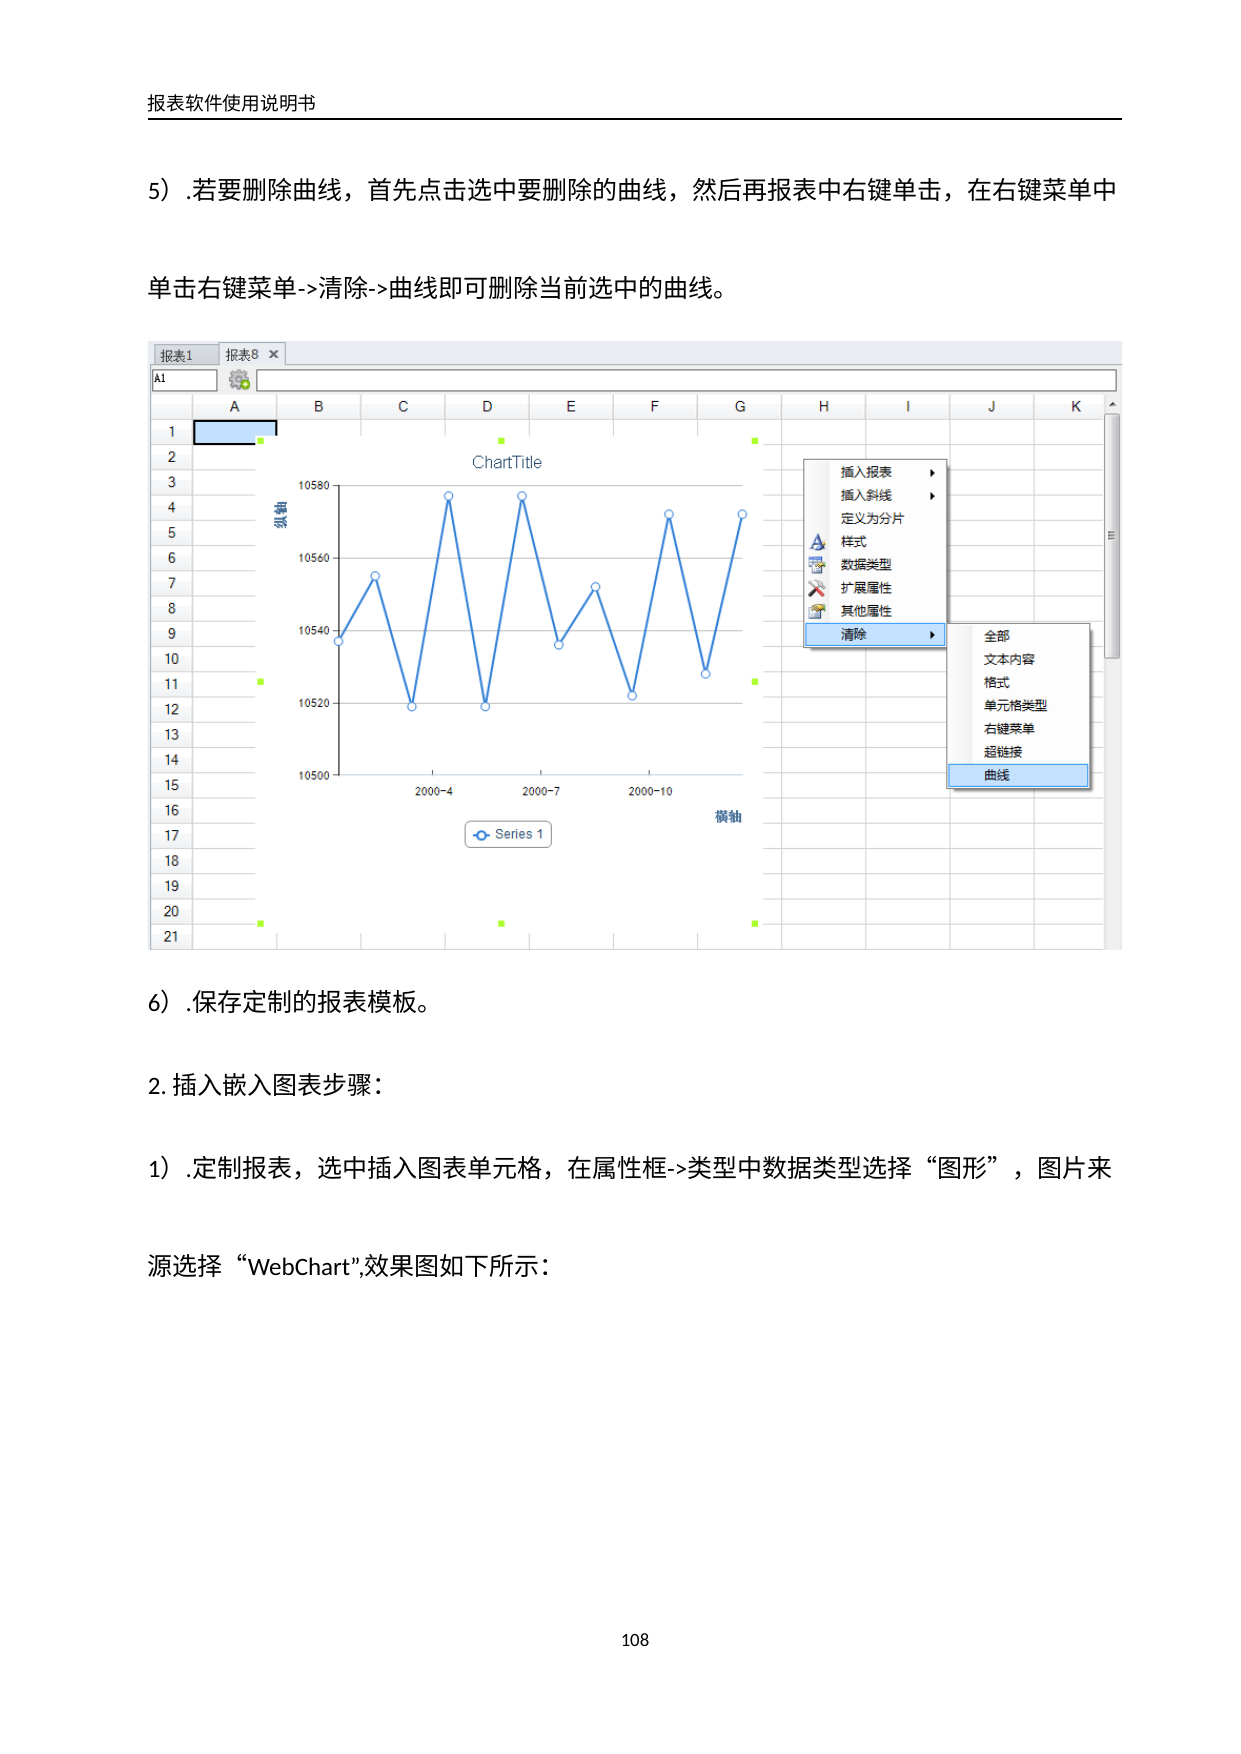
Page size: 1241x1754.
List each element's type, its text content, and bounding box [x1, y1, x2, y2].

text 5）.若要删除曲线，首先点击选中要删除的曲线，然后再报表中右键单击，在右键菜单中单击右键菜单->清除->曲线即可删除当前选中的曲线。 [148, 156, 1122, 319]
picture [147, 341, 1123, 950]
text 2. 插入嵌入图表步骤： [148, 1051, 1122, 1116]
text 1）.定制报表，选中插入图表单元格，在属性框->类型中数据类型选择“图形”，图片来源选择“WebChart”,效果图如下所示： [148, 1134, 1122, 1297]
text 6）.保存定制的报表模板。 [148, 968, 1122, 1033]
